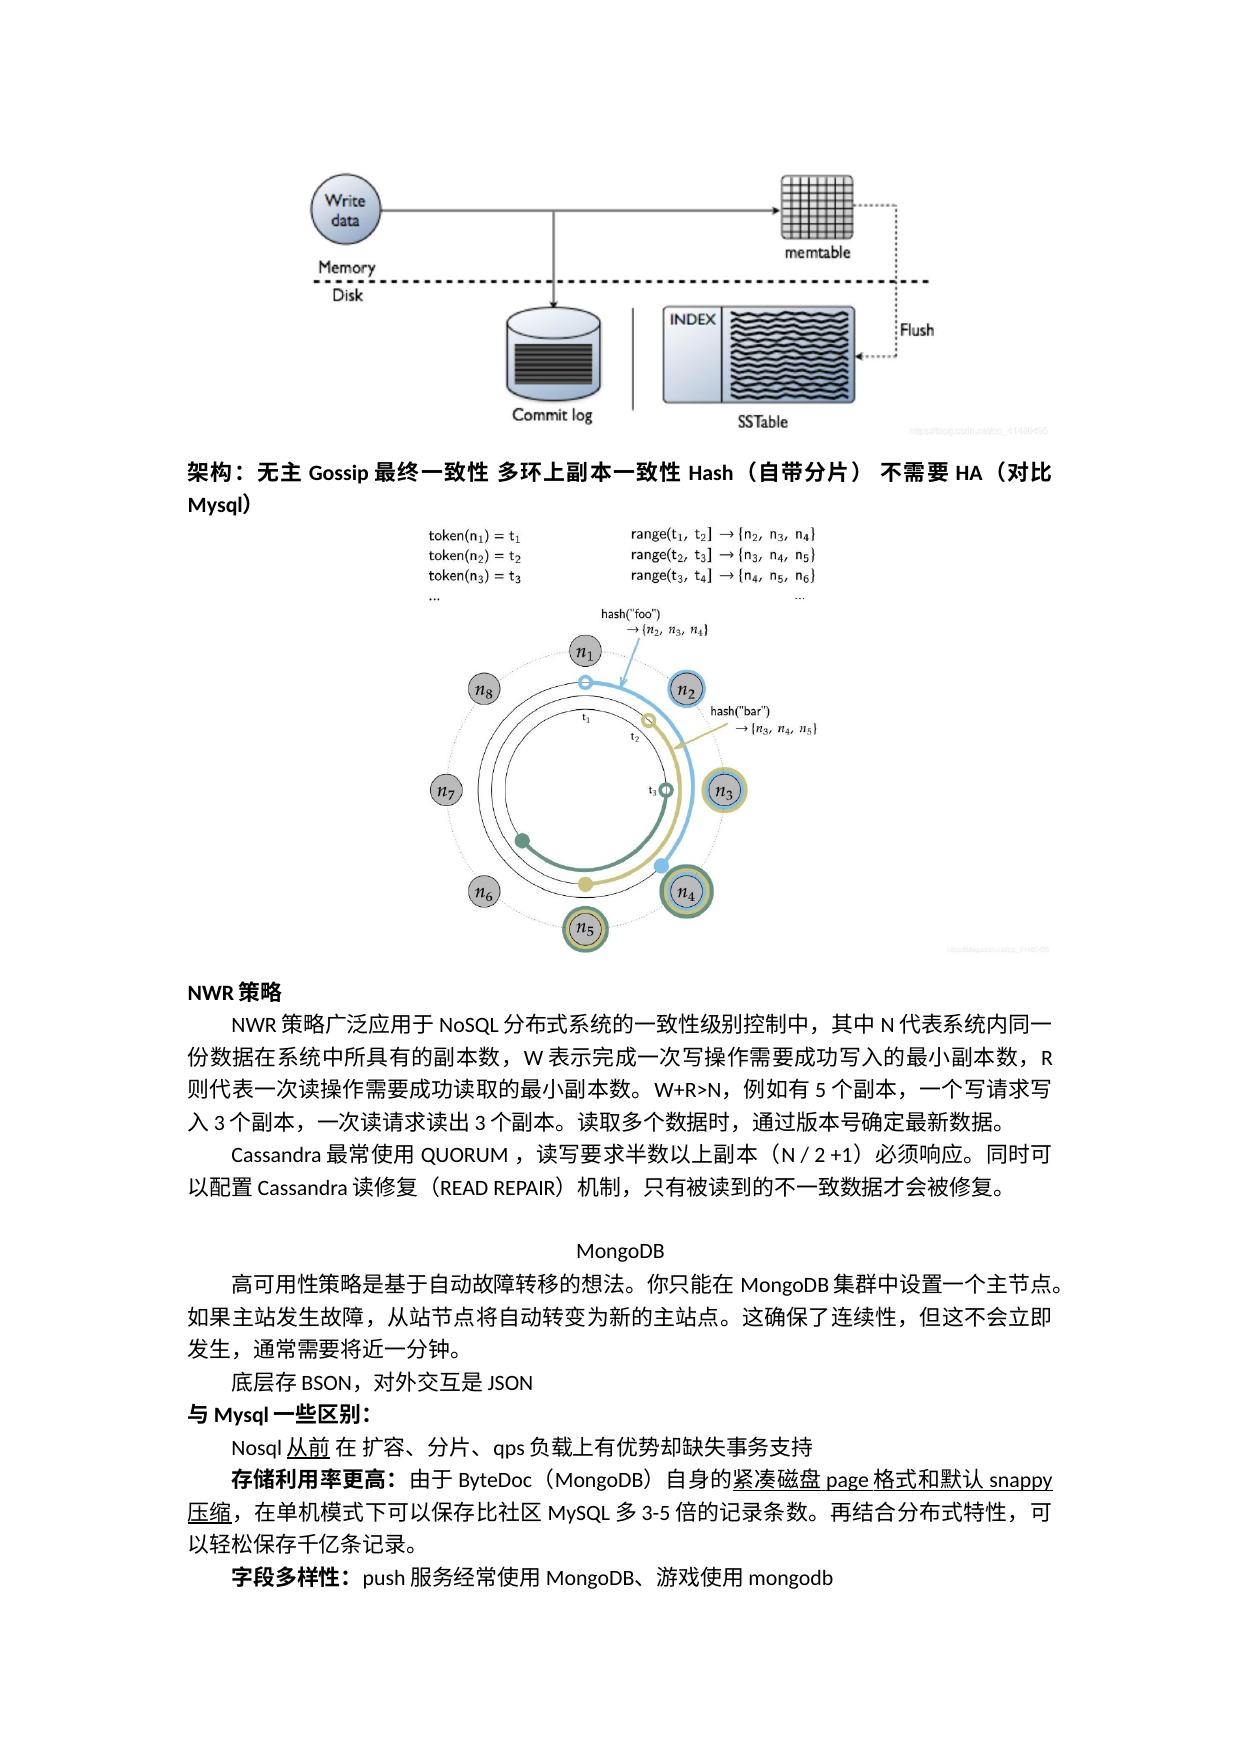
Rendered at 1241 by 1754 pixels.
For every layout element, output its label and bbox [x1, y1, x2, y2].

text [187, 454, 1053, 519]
picture [187, 162, 1053, 441]
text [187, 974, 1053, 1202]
picture [187, 519, 1053, 957]
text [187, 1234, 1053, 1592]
